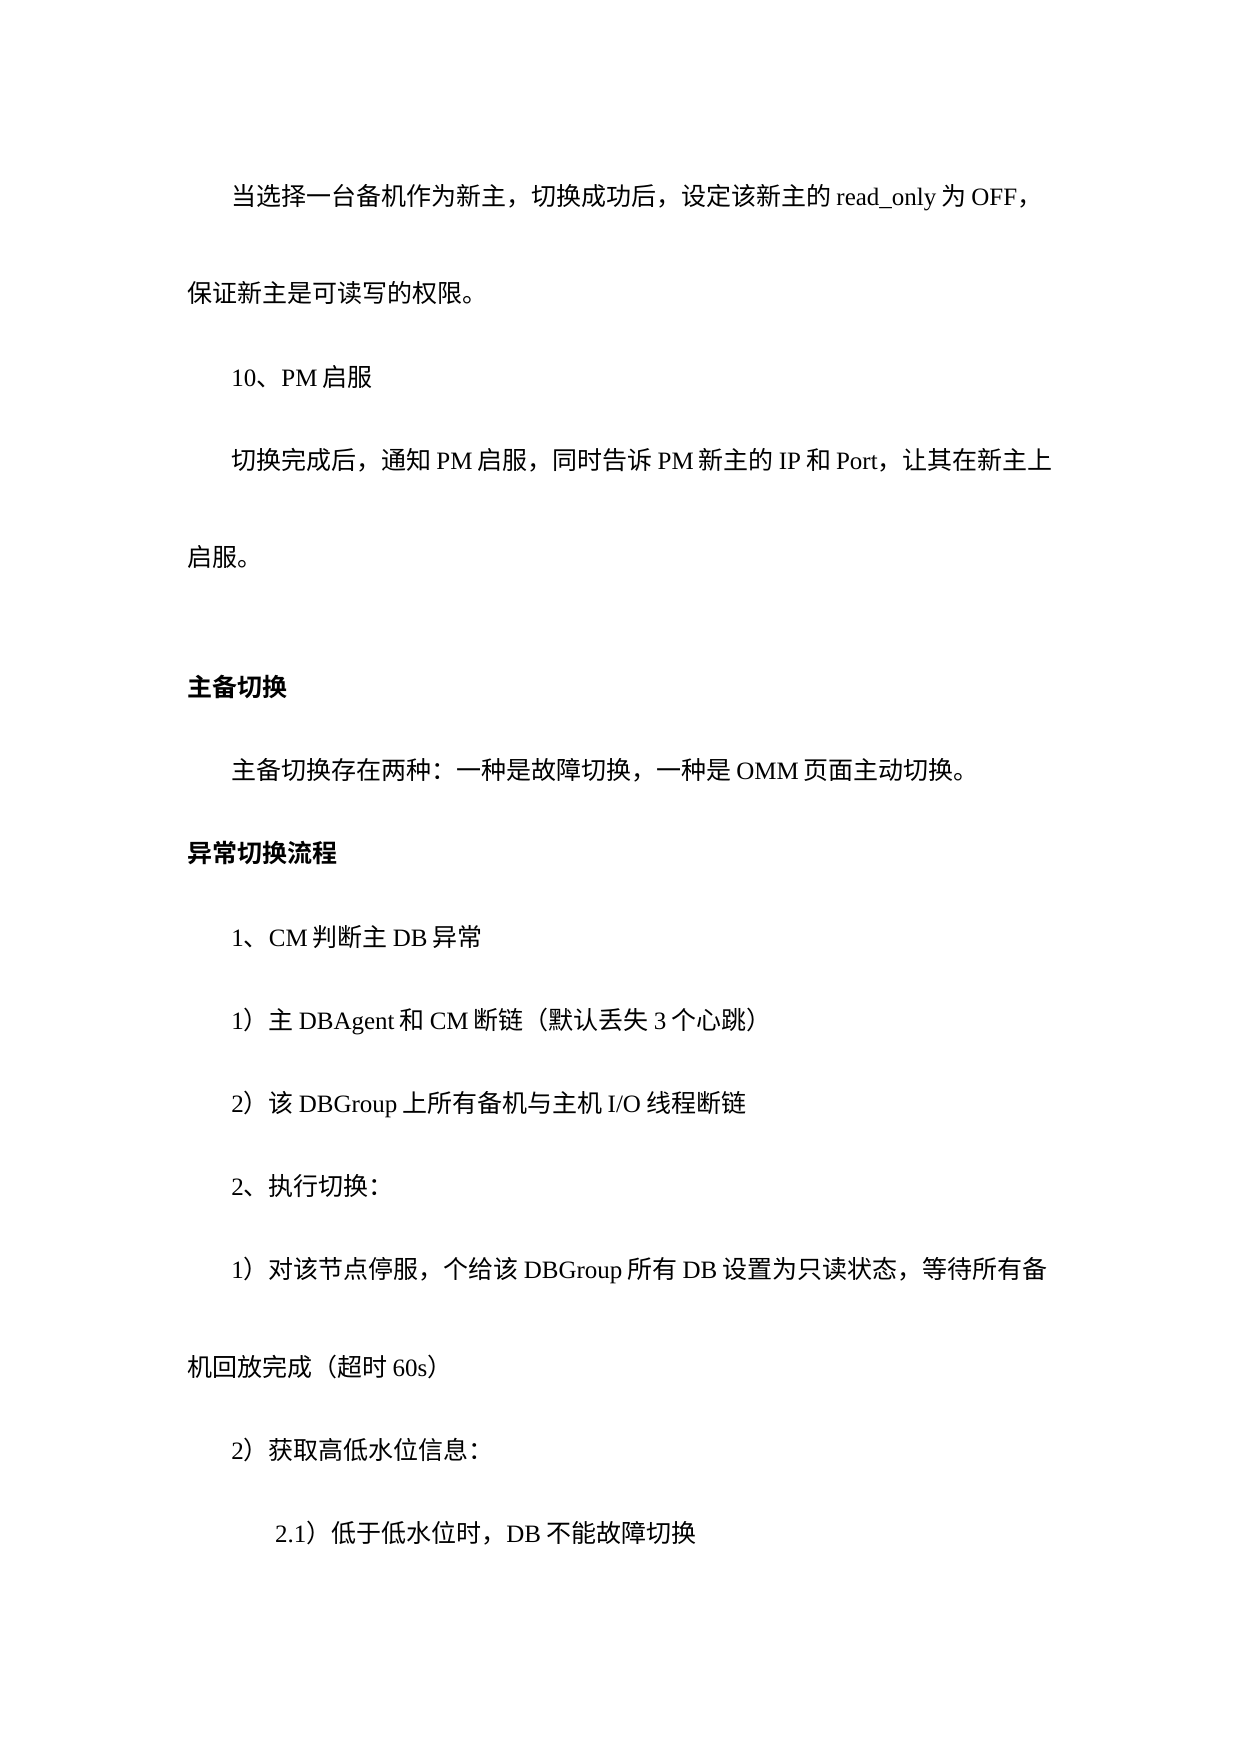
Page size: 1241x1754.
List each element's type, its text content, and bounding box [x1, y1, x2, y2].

list PM启服 [187, 343, 1053, 408]
list CM判断主DB异常 [187, 903, 1053, 968]
text 2.1）低于低水位时，DB不能故障切换 [231, 1499, 1053, 1564]
text 切换完成后，通知PM启服，同时告诉PM新主的IP和Port，让其在新主上启服。 [187, 426, 1053, 588]
list 对该节点停服，个给该DBGroup所有DB设置为只读状态，等待所有备机回放完成（超时60s） [187, 1235, 1053, 1398]
text 当选择一台备机作为新主，切换成功后，设定该新主的read_only为OFF，保证新主是可读写的权限。 [187, 162, 1053, 324]
text 主备切换存在两种：一种是故障切换，一种是OMM页面主动切换。 [187, 736, 1053, 801]
subtitle 异常切换流程 [187, 819, 1053, 884]
list 该DBGroup上所有备机与主机I/O线程断链 [187, 1069, 1053, 1134]
list 主DBAgent和CM断链（默认丢失3个心跳） [187, 986, 1053, 1051]
list 执行切换： [187, 1152, 1053, 1217]
list 获取高低水位信息： [187, 1416, 1053, 1481]
subtitle 主备切换 [187, 653, 1053, 718]
